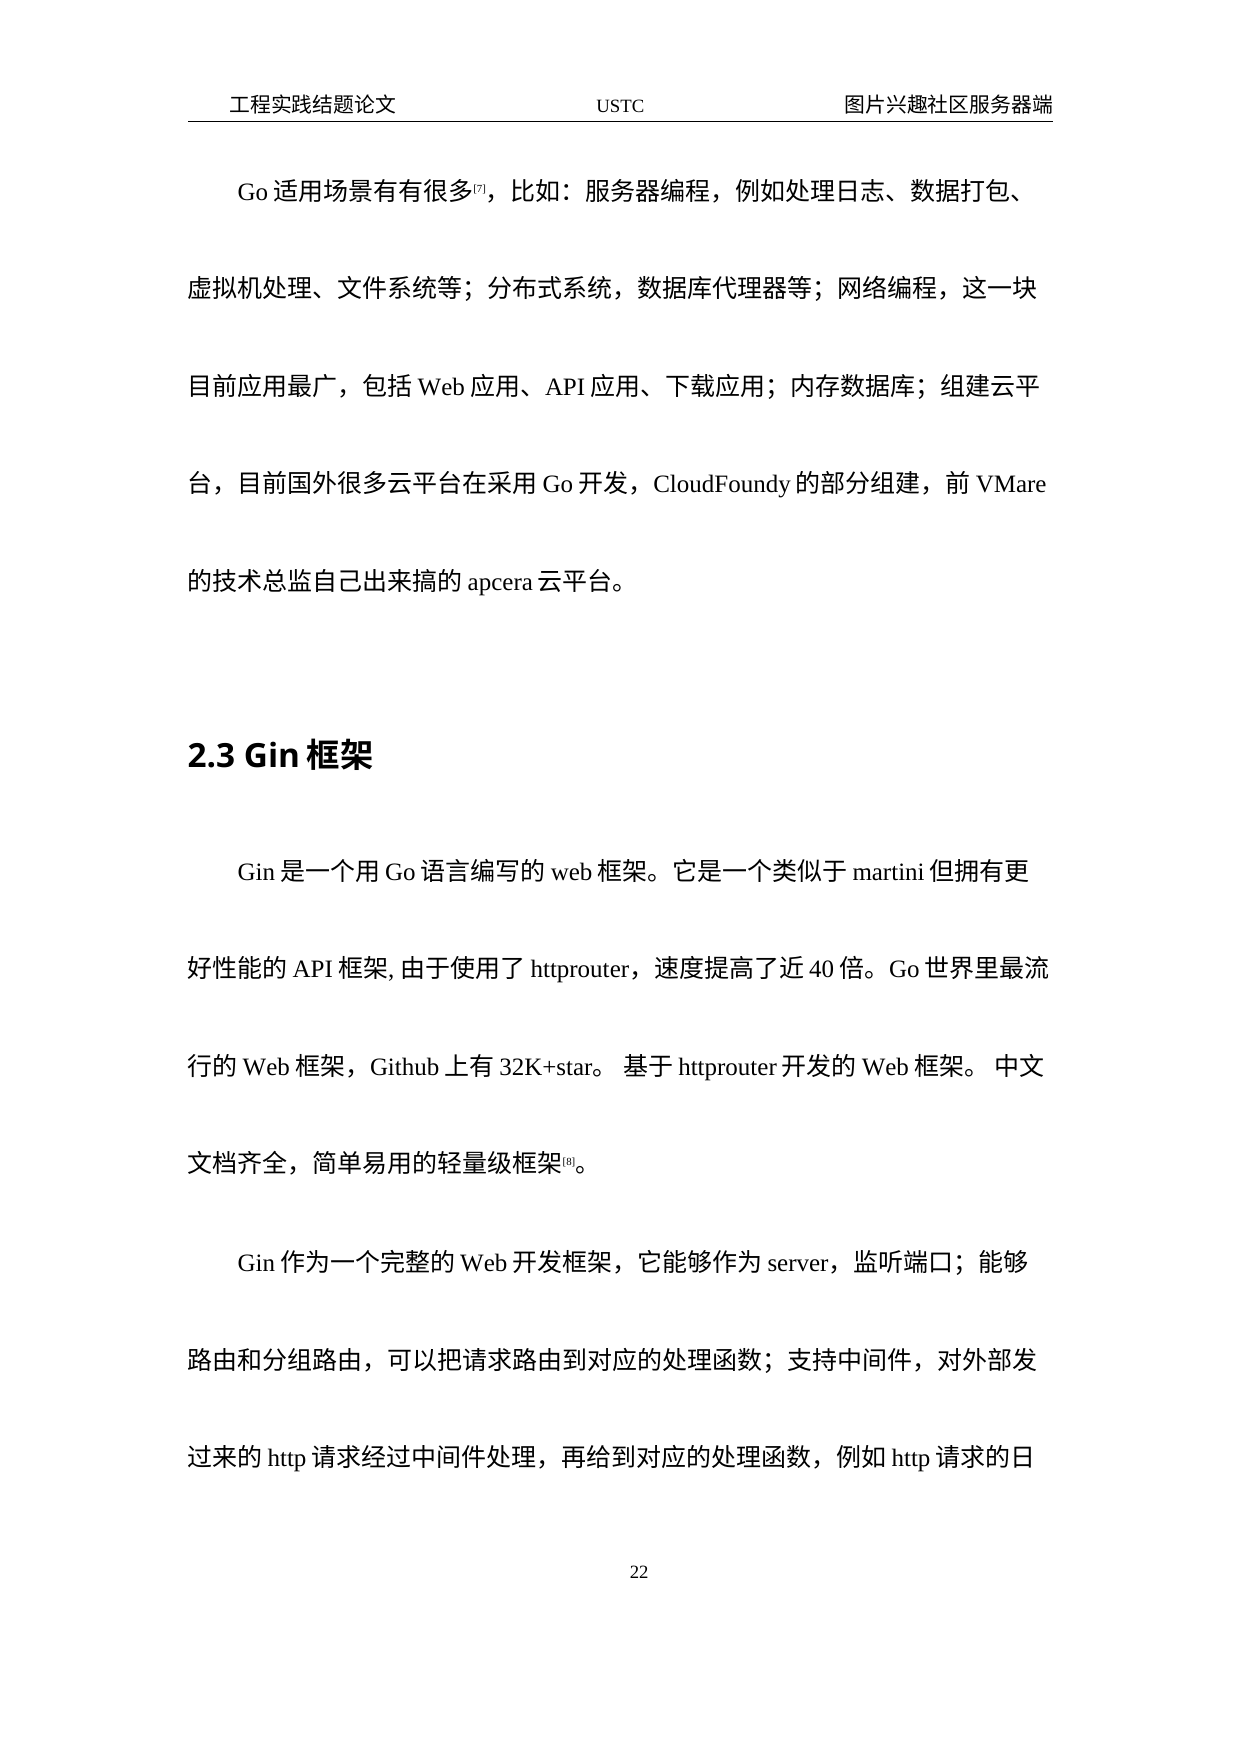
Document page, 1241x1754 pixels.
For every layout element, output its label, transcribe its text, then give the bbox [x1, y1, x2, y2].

text Go适用场景有有很多[7]，比如：服务器编程，例如处理日志、数据打包、虚拟机处理、文件系统等；分布式系统，数据库代理器等；网络编程，这一块目前应用最广，包括Web应用、API应用、下载应用；内存数据库；组建云平台，目前国外很多云平台在采用Go开发，CloudFoundy的部分组建，前VMare的技术总监自己出来搞的apcera云平台。 [187, 157, 1053, 612]
text Gin是一个用Go语言编写的web框架。它是一个类似于martini但拥有更好性能的API框架, 由于使用了httprouter，速度提高了近40倍。Go世界里最流行的Web框架，Github上有32K+star。 基于httprouter开发的Web框架。 中文文档齐全，简单易用的轻量级框架[8]。 [187, 837, 1053, 1194]
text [187, 1228, 1053, 1488]
subtitle 2.3 Gin框架 [187, 720, 1053, 785]
